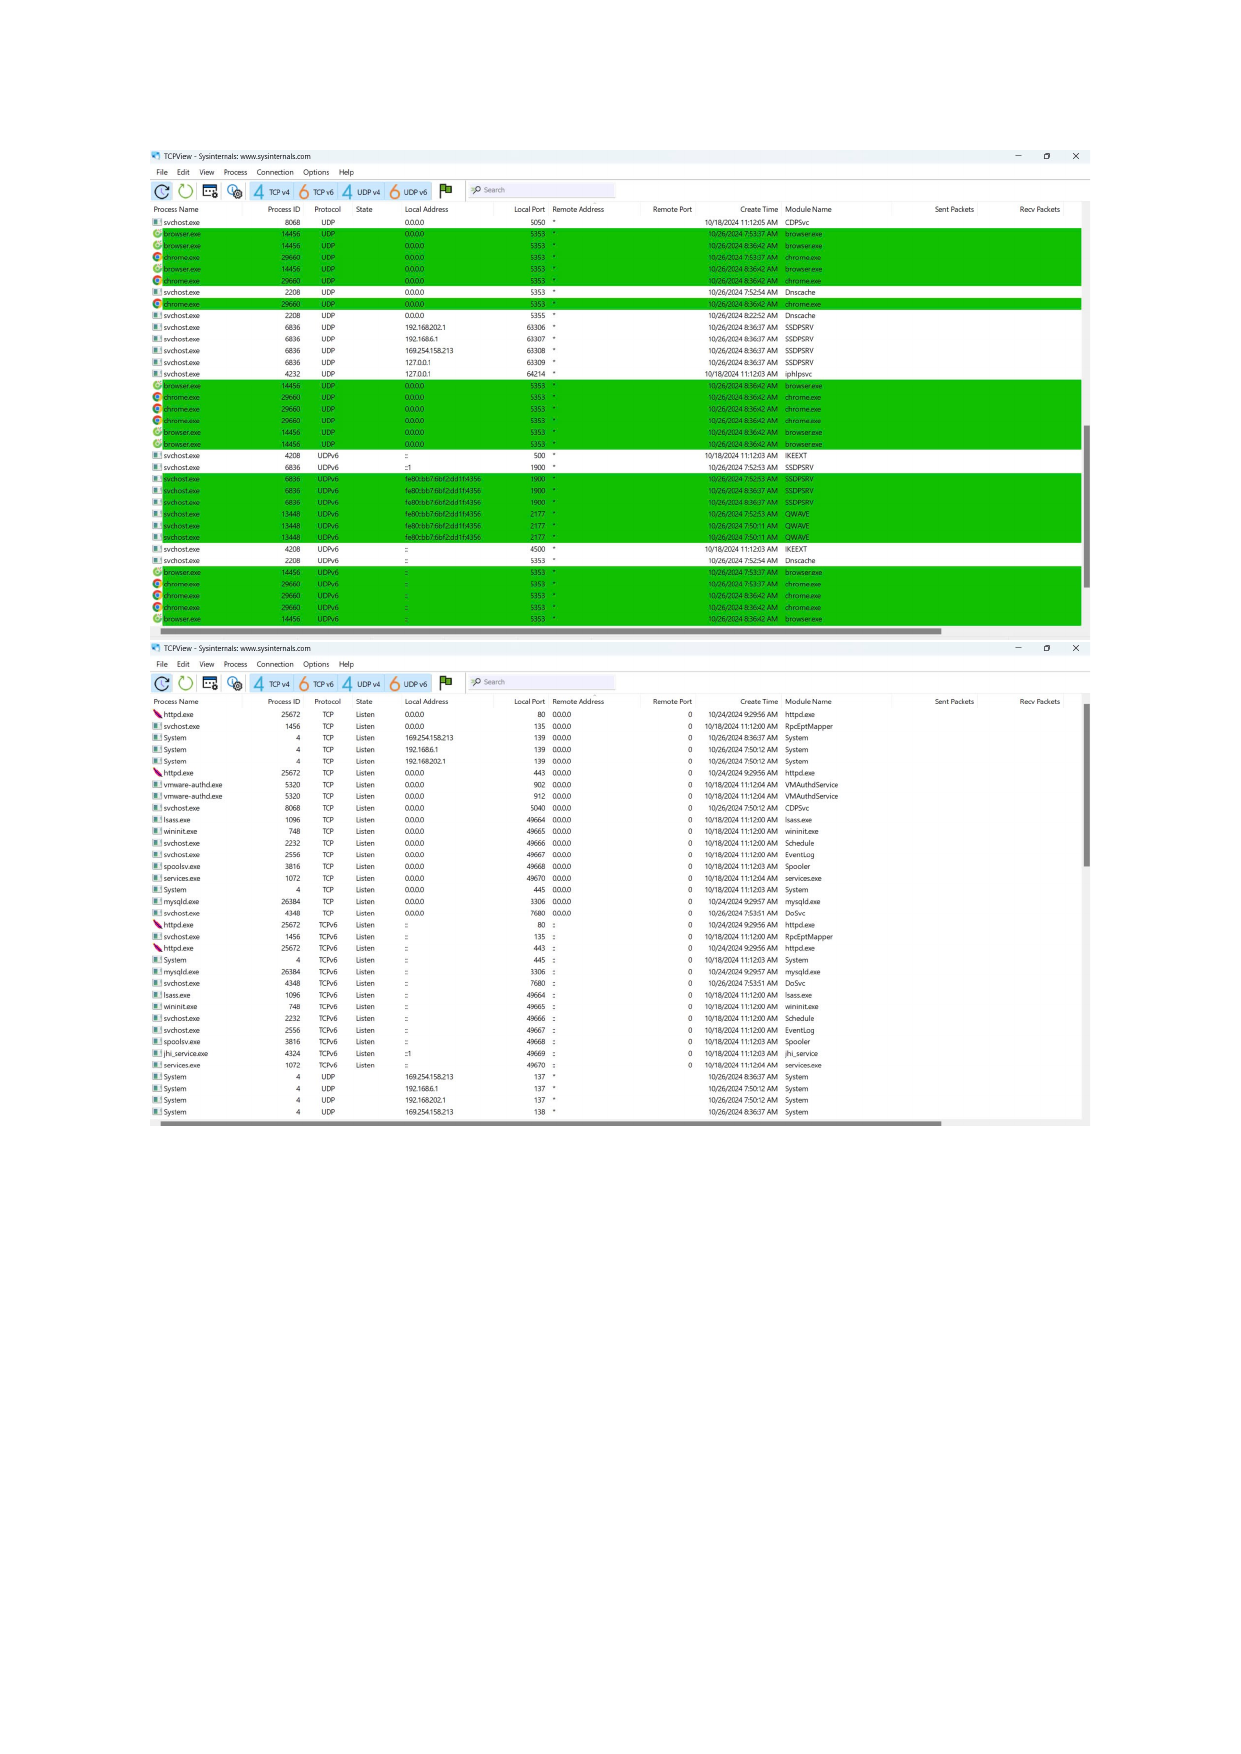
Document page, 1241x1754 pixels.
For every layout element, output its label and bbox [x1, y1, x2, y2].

picture [150, 642, 1091, 1126]
picture [150, 150, 1091, 640]
